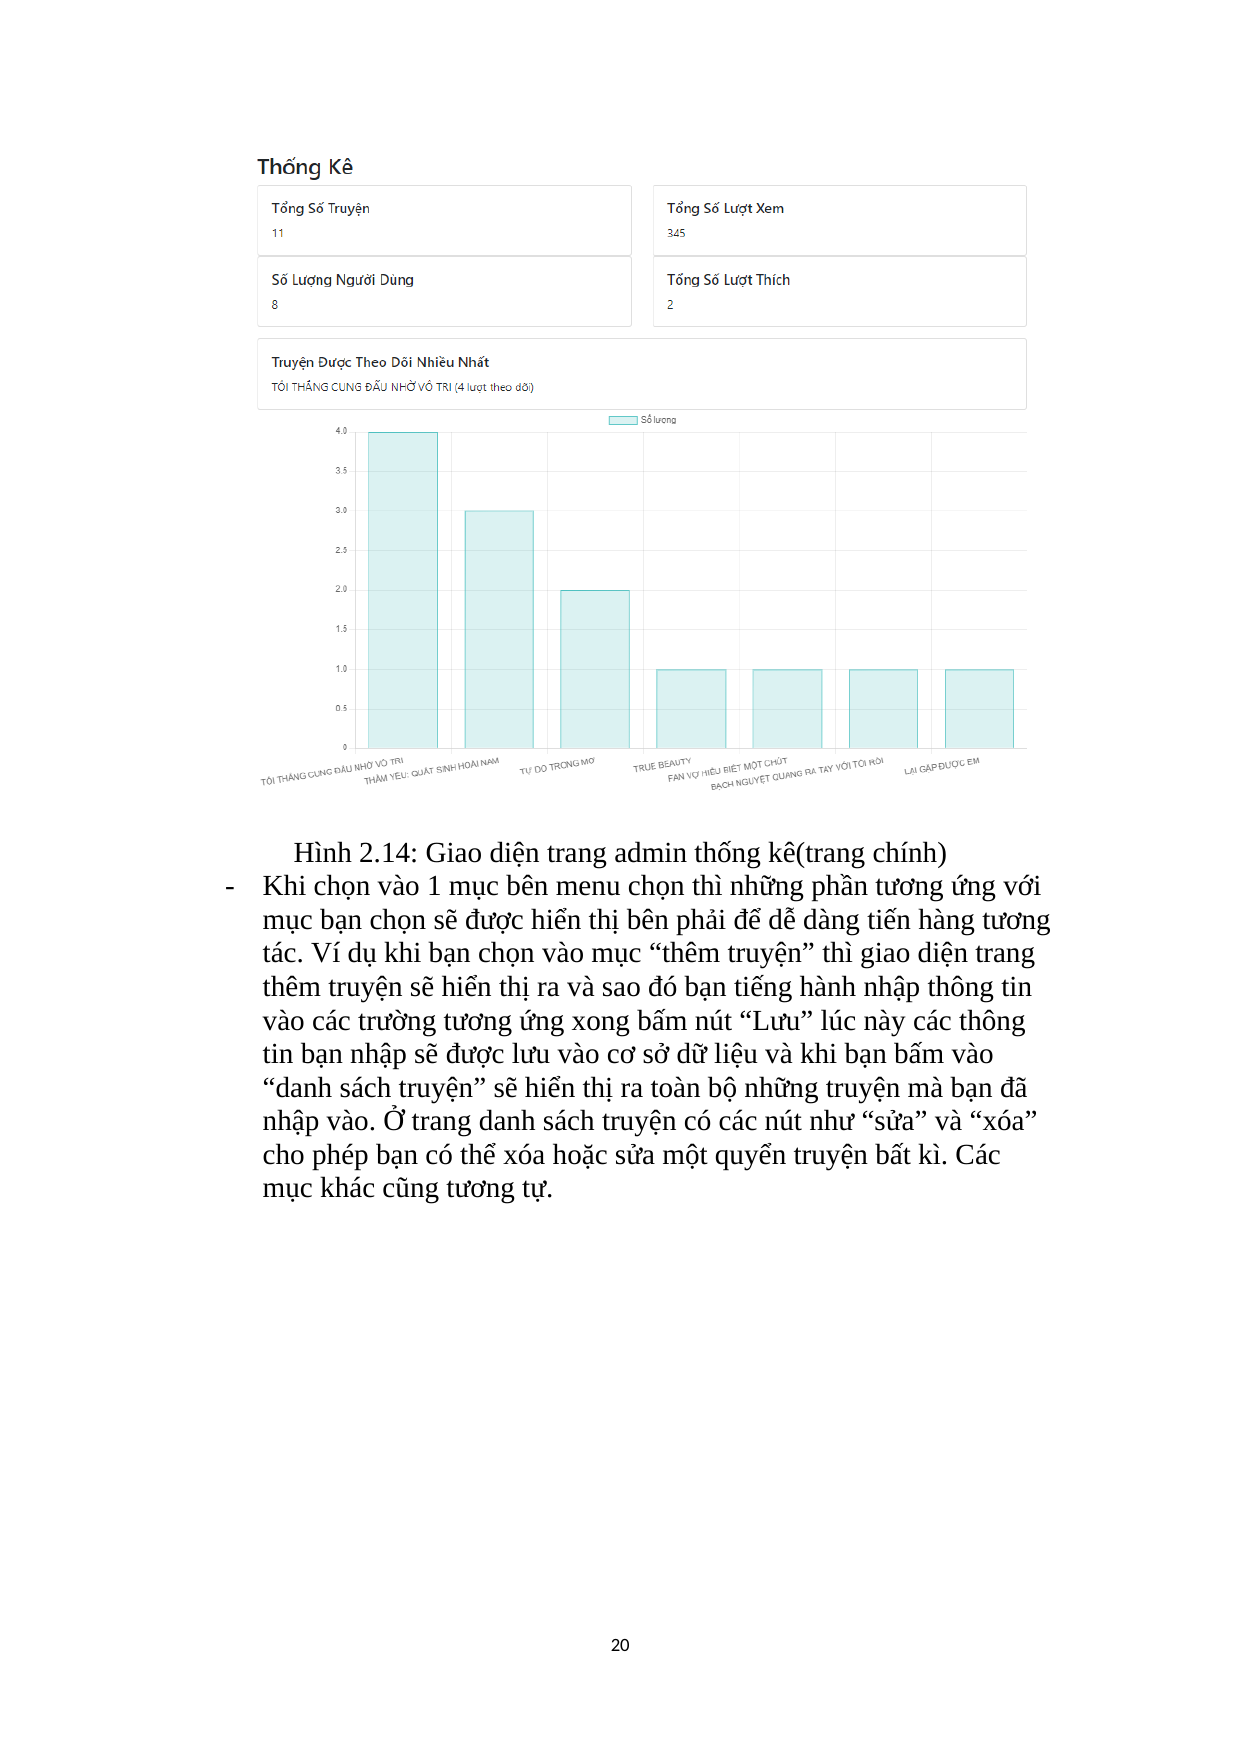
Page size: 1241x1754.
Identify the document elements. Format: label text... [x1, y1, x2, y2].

picture [208, 150, 1074, 835]
list Khi chọn vào 1 mục bên menu chọn thì những phần tương ứng với mục bạn chọn sẽ được hiển thị bên phải để dễ dàng tiến hàng tương tác. Ví dụ khi bạn chọn vào mục “thêm truyện” thì giao diện trang thêm truyện sẽ hiển thị ra và sao đó bạn tiếng hành nhập thông tin vào các trường tương ứng xong bấm nút “Lưu” lúc này các thông tin bạn nhập sẽ được lưu vào cơ sở dữ liệu và khi bạn bấm vào “danh sách truyện” sẽ hiển thị ra toàn bộ những truyện mà bạn đã nhập vào. Ở trang danh sách truyện có các nút như “sửa” và “xóa” cho phép bạn có thể xóa hoặc sửa một quyển truyện bất kì. Các mục khác cũng tương tự. [225, 868, 1053, 1204]
text Hình 2.14: Giao diện trang admin thống kê(trang chính) [187, 835, 1053, 868]
